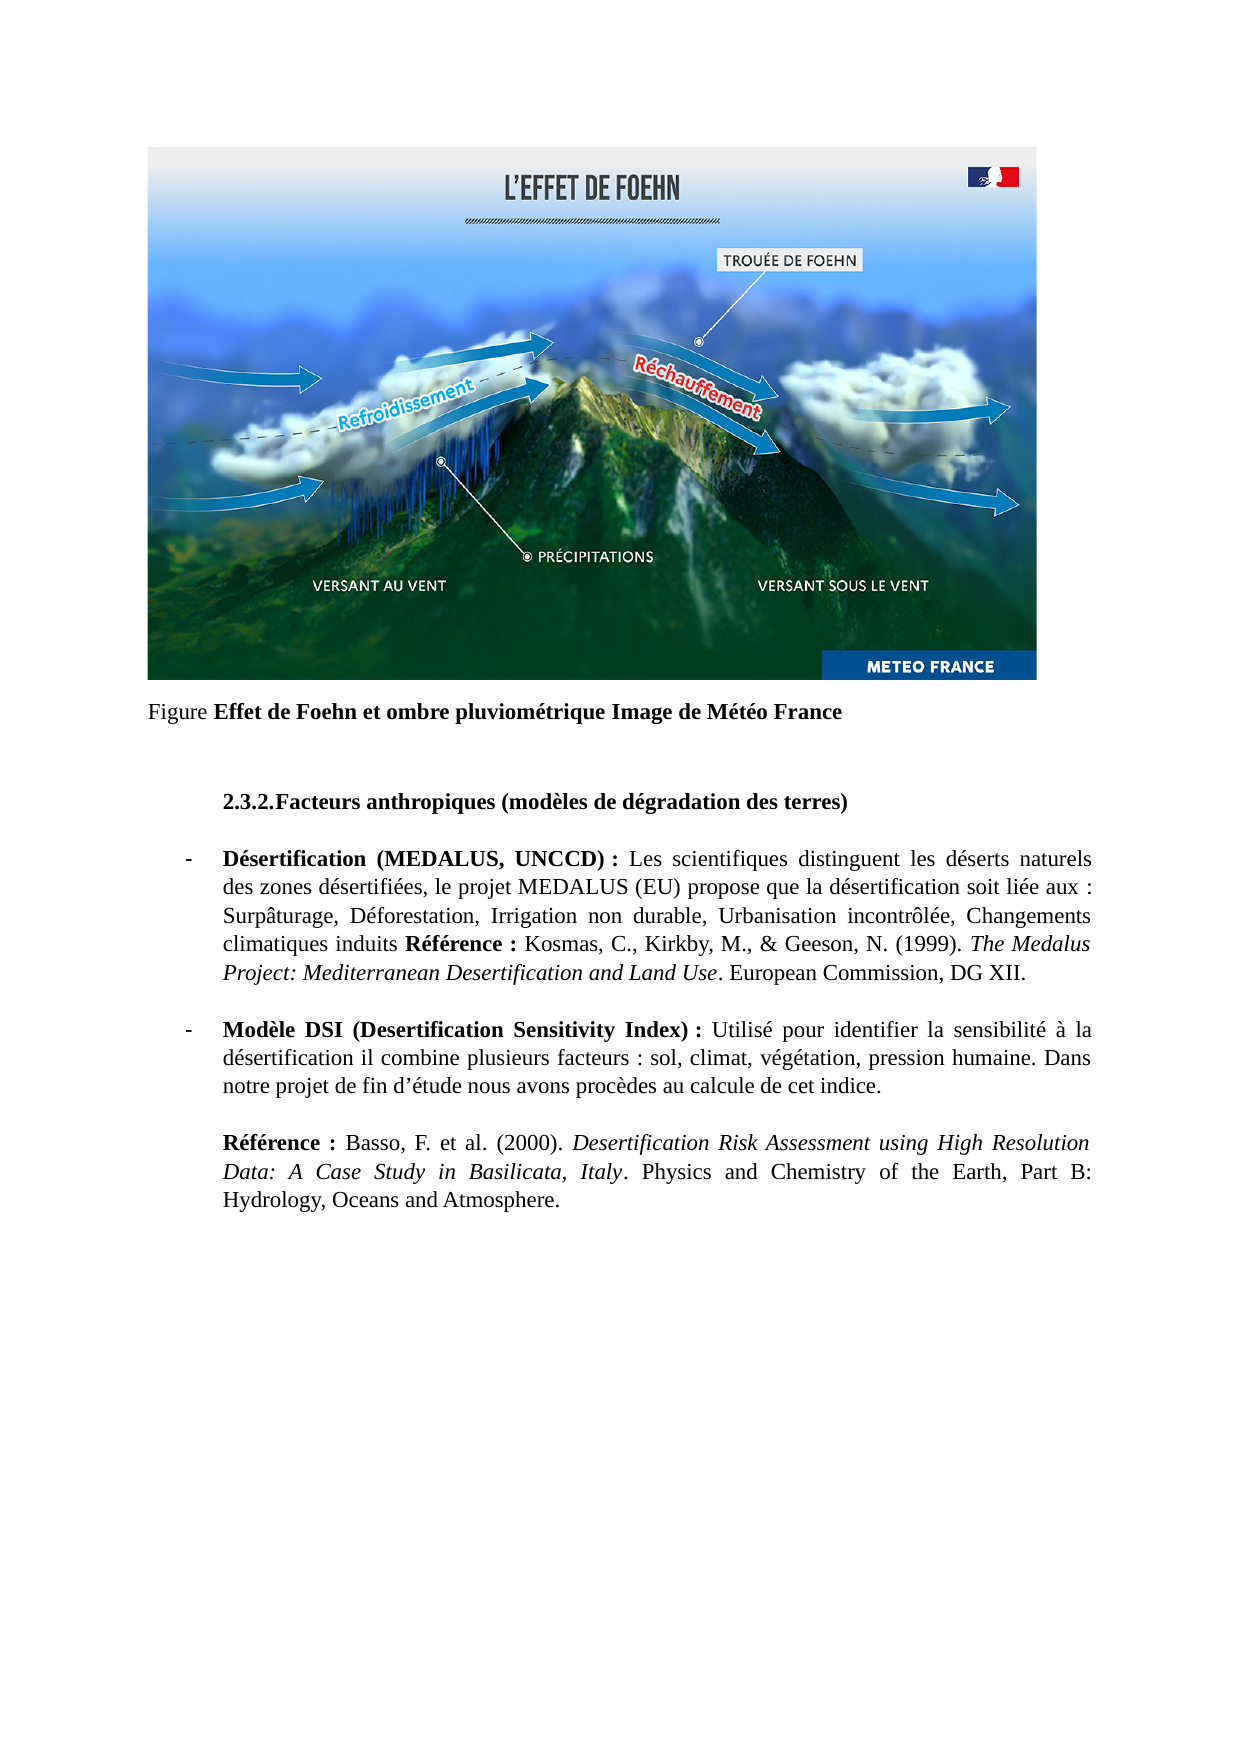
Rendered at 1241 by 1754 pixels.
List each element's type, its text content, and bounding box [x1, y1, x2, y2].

list Désertification (MEDALUS, UNCCD) : Les scientifiques distinguent les déserts naturels des zones désertifiées, le projet MEDALUS (EU) propose que la désertification soit liée aux : Surpâturage, Déforestation, Irrigation non durable, Urbanisation incontrôlée, Changements climatiques induits Référence : Kosmas, C., Kirkby, M., & Geeson, N. (1999). The Medalus Project: Mediterranean Desertification and Land Use. European Commission, DG XII. [185, 845, 1093, 985]
list Facteurs anthropiques (modèles de dégradation des terres) [223, 788, 1093, 814]
list Référence : Basso, F. et al. (2000). Desertification Risk Assessment using High Resolution Data: A Case Study in Basilicata, Italy. Physics and Chemistry of the Earth, Part B: Hydrology, Oceans and Atmosphere. [223, 1129, 1093, 1213]
list Modèle DSI (Desertification Sensitivity Index) : Utilisé pour identifier la sensibilité à la désertification il combine plusieurs facteurs : sol, climat, végétation, pression humaine. Dans notre projet de fin d’étude nous avons procèdes au calcule de cet indice. [185, 1016, 1093, 1099]
picture [147, 147, 1037, 680]
text Figure Effet de Foehn et ombre pluviométrique Image de Météo France [148, 698, 1093, 724]
